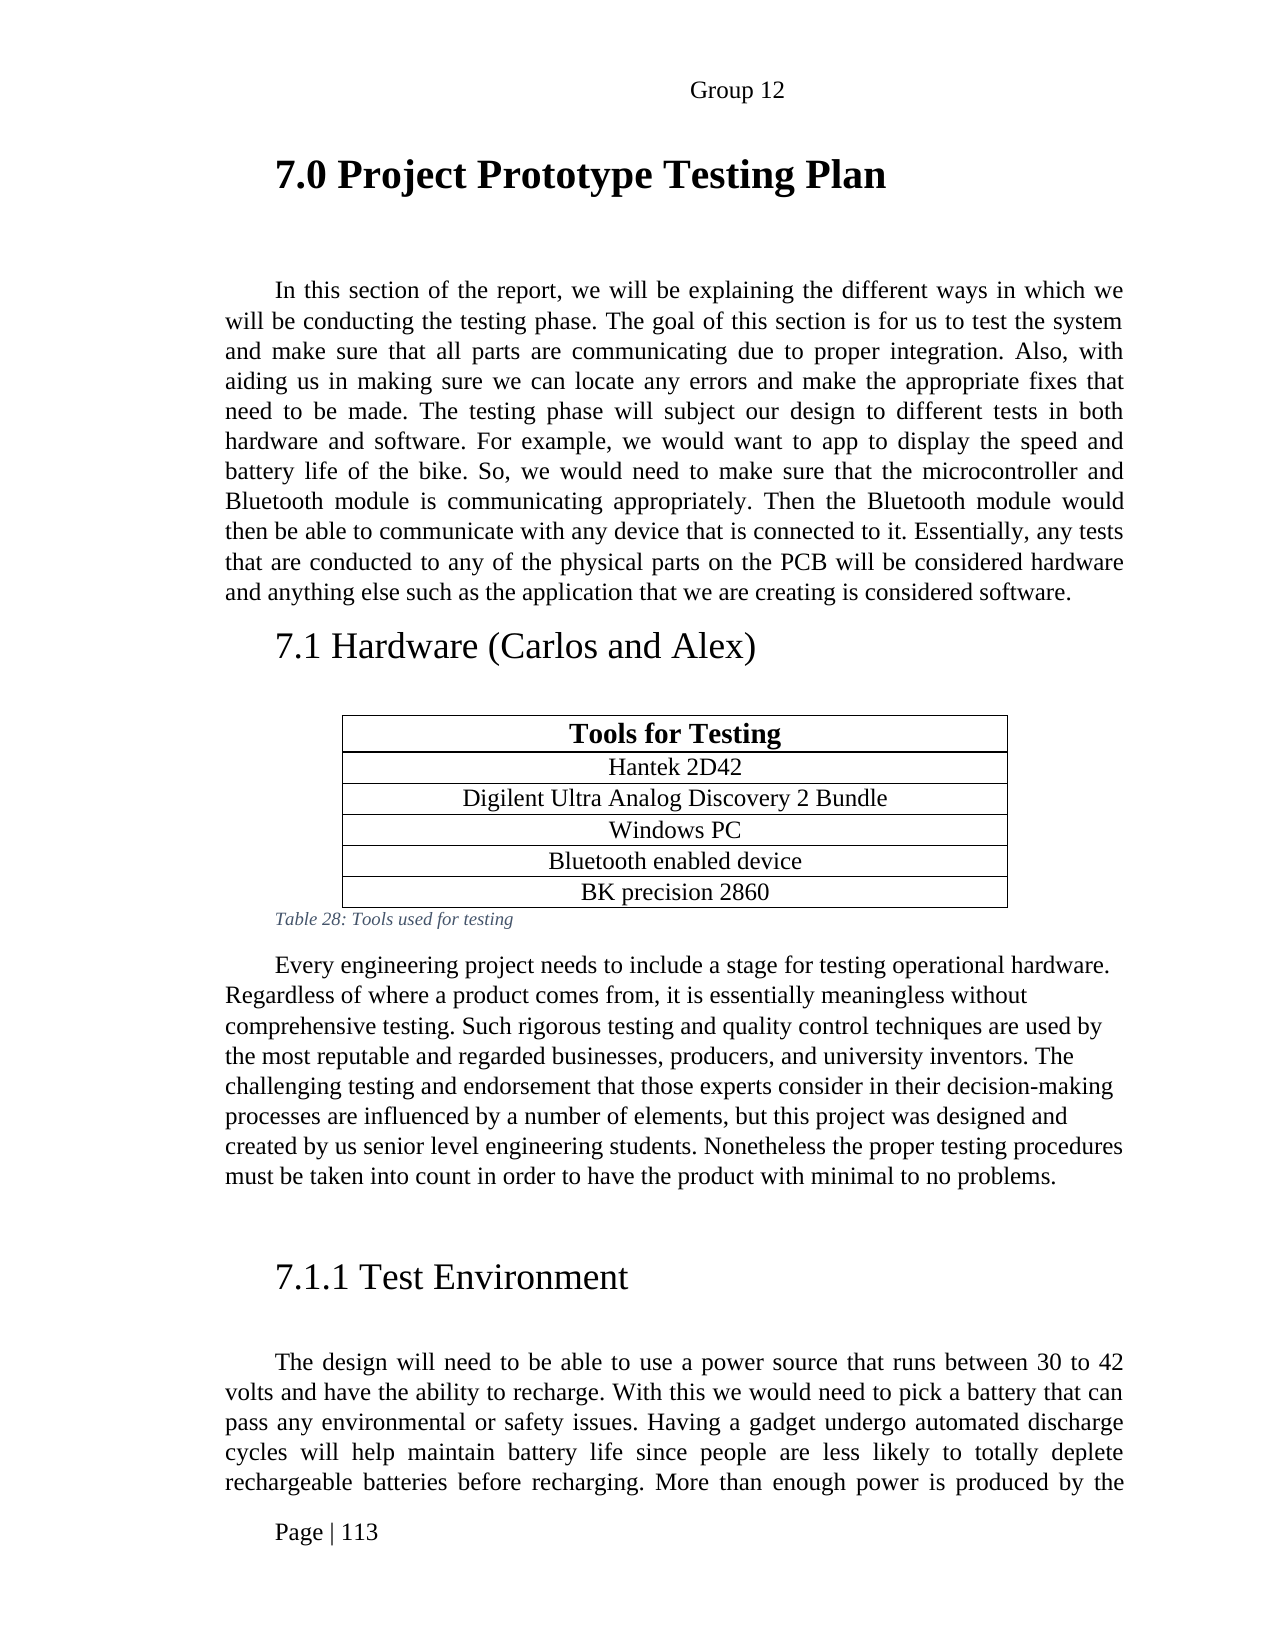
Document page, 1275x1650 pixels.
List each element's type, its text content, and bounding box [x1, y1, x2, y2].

table_cell Hantek 2D42 [343, 753, 1007, 782]
table_header Tools for Testing [343, 716, 1007, 751]
subtitle 7.1 Hardware (Carlos and Alex) [225, 623, 1125, 667]
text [225, 1347, 1125, 1496]
table_cell BK precision 2860 [343, 877, 1007, 907]
table_cell Windows PC [343, 815, 1007, 845]
text Every engineering project needs to include a stage for testing operational hardware. Regardless of where a product comes from, it is essentially meaningless without comprehensive testing. Such rigorous testing and quality control techniques are used by the most reputable and regarded businesses, producers, and university inventors. The challenging testing and endorsement that those experts consider in their decision-making processes are influenced by a number of elements, but this project was designed and created by us senior level engineering students. Nonetheless the proper testing procedures must be taken into count in order to have the product with minimal to no problems. [225, 951, 1125, 1190]
table_cell Bluetooth enabled device [343, 846, 1007, 876]
subtitle 7.1.1 Test Environment [225, 1255, 1125, 1298]
subtitle 7.0 Project Prototype Testing Plan [225, 150, 1125, 198]
table_cell Digilent Ultra Analog Discovery 2 Bundle [343, 784, 1007, 814]
text In this section of the report, we will be explaining the different ways in which we will be conducting the testing phase. The goal of this section is for us to test the system and make sure that all parts are communicating due to proper integration. Also, with aiding us in making sure we can locate any errors and make the appropriate fixes that need to be made. The testing phase will subject our design to different tests in both hardware and software. For example, we would want to app to display the speed and battery life of the bike. So, we would need to make sure that the microcontroller and Bluetooth module is communicating appropriately. Then the Bluetooth module would then be able to communicate with any device that is connected to it. Essentially, any tests that are conducted to any of the physical parts on the PCB will be considered hardware and anything else such as the application that we are creating is considered software. [225, 276, 1125, 605]
